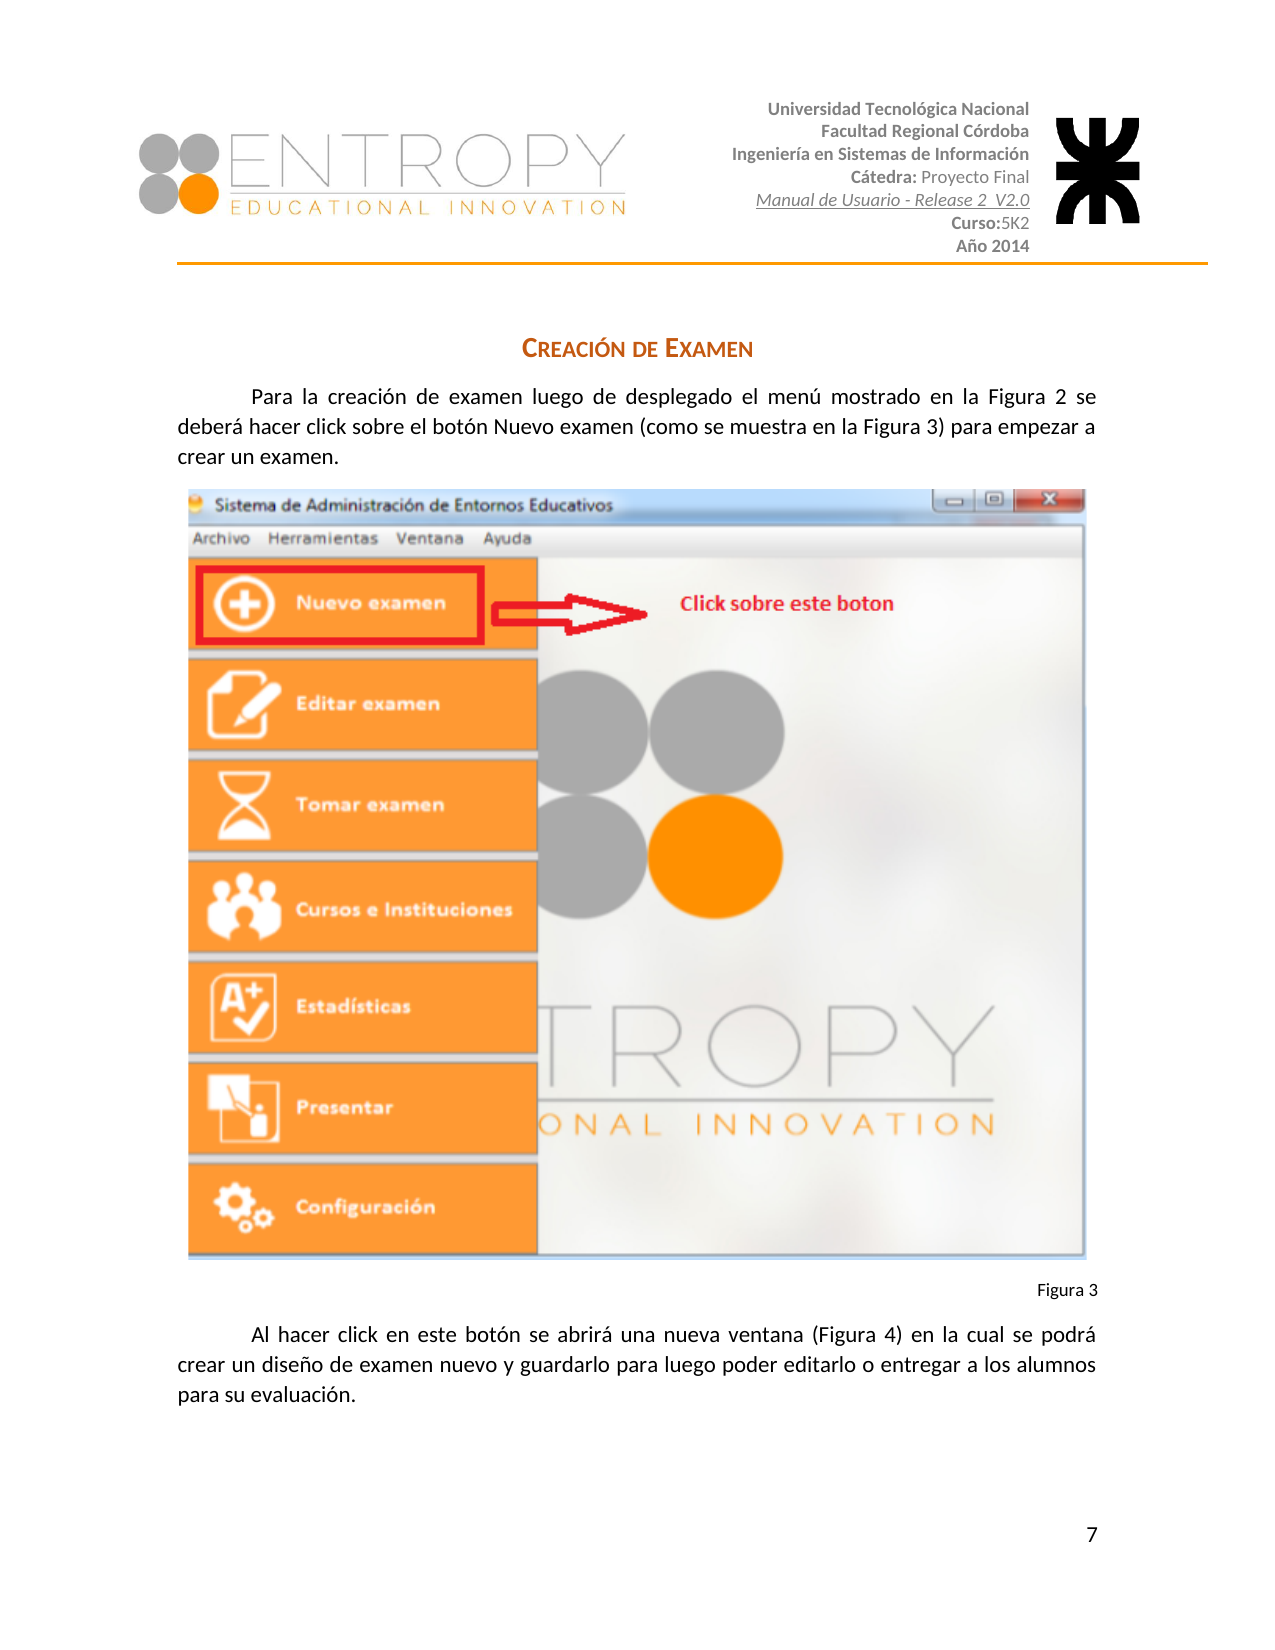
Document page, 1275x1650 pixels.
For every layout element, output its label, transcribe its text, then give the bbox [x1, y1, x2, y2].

picture [122, 119, 643, 229]
picture [188, 489, 1087, 1260]
text Al hacer click en este botón se abrirá una nueva ventana (Figura 4) en la cual se podrá crear un diseño de examen nuevo y guardarlo para luego poder editarlo o entregar a los alumnos para su evaluación. [177, 1320, 1098, 1408]
subtitle Creación de Examen [177, 329, 1098, 364]
text Figura 3 [177, 1278, 1098, 1301]
text Para la creación de examen luego de desplegado el menú mostrado en la Figura 2 se deberá hacer click sobre el botón Nuevo examen (como se muestra en la Figura 3) para empezar a crear un examen. [177, 382, 1098, 471]
